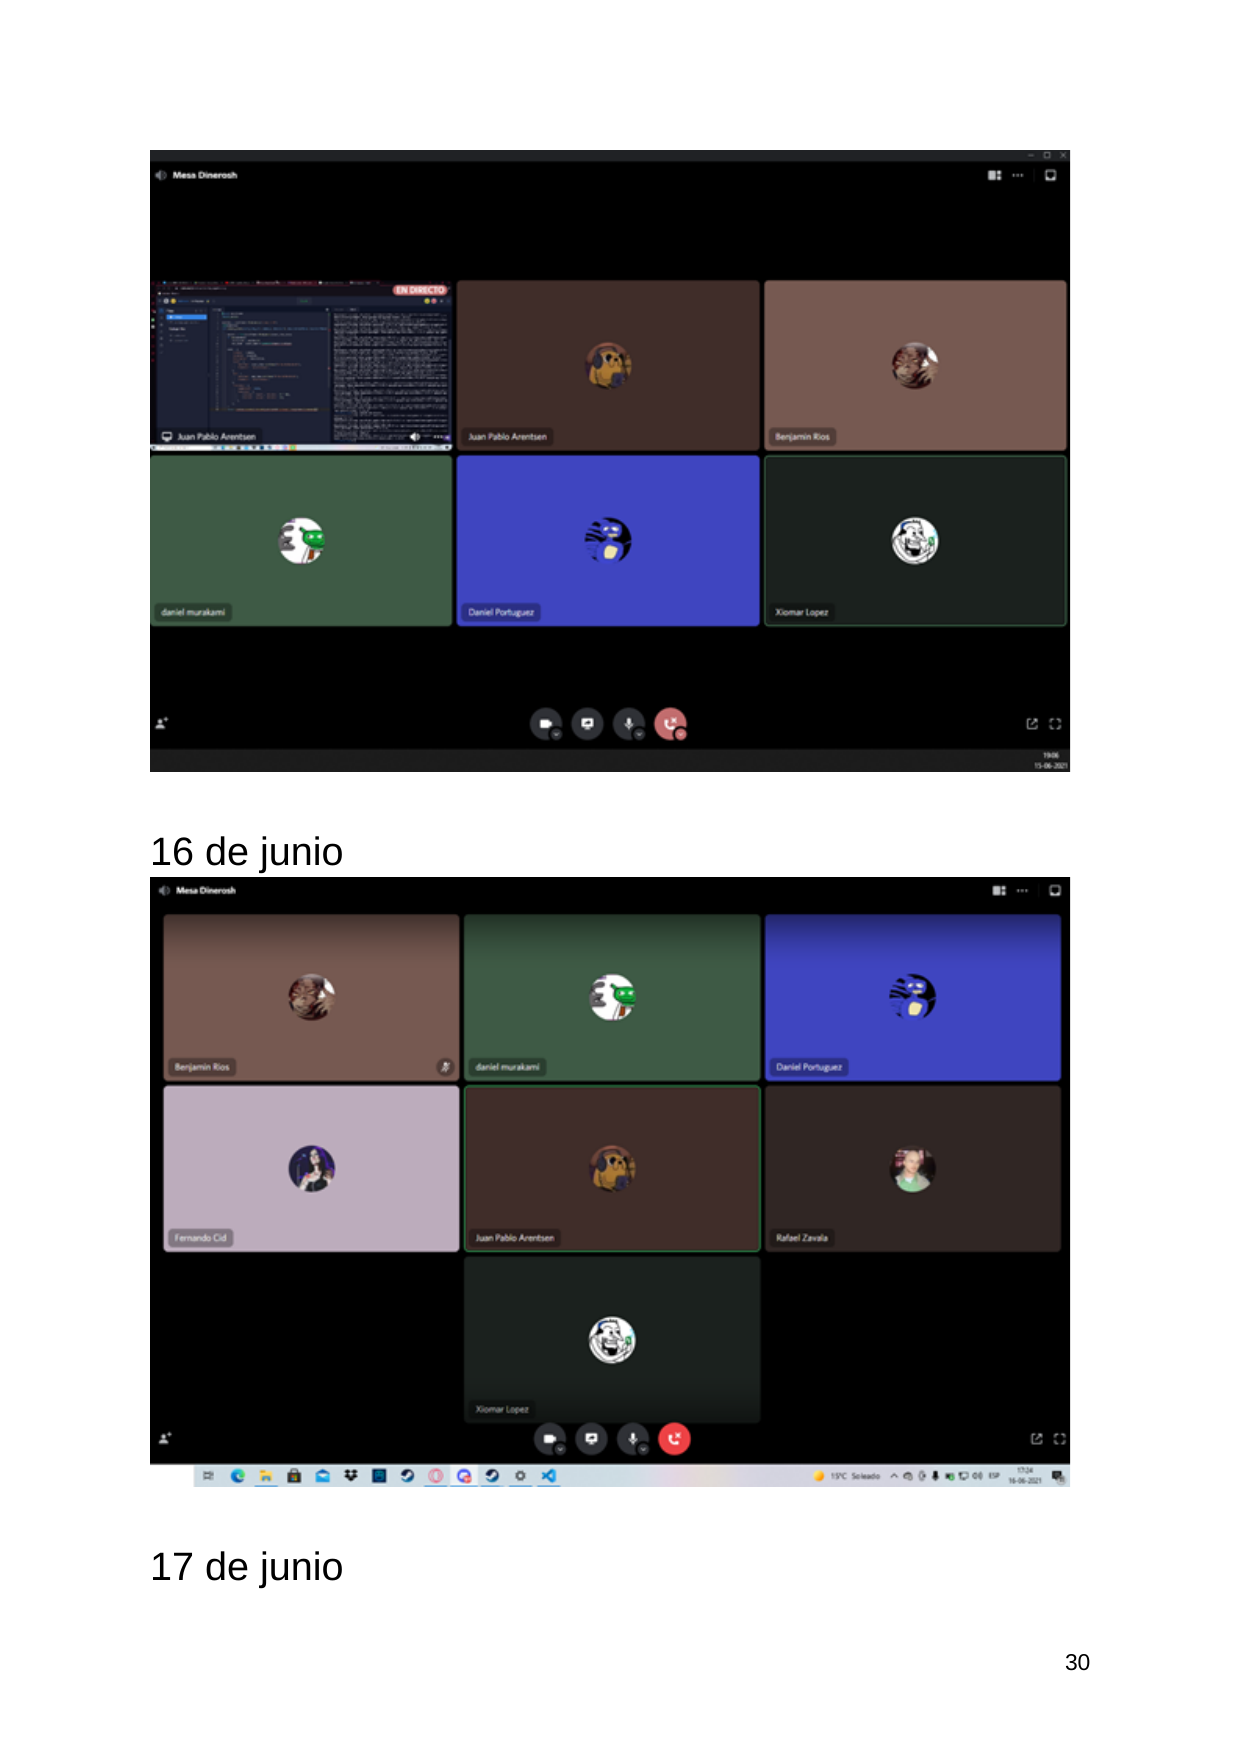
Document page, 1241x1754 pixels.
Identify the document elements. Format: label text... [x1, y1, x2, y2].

picture [150, 150, 1071, 772]
picture [150, 877, 1071, 1487]
text 17 de junio [150, 1543, 1090, 1589]
